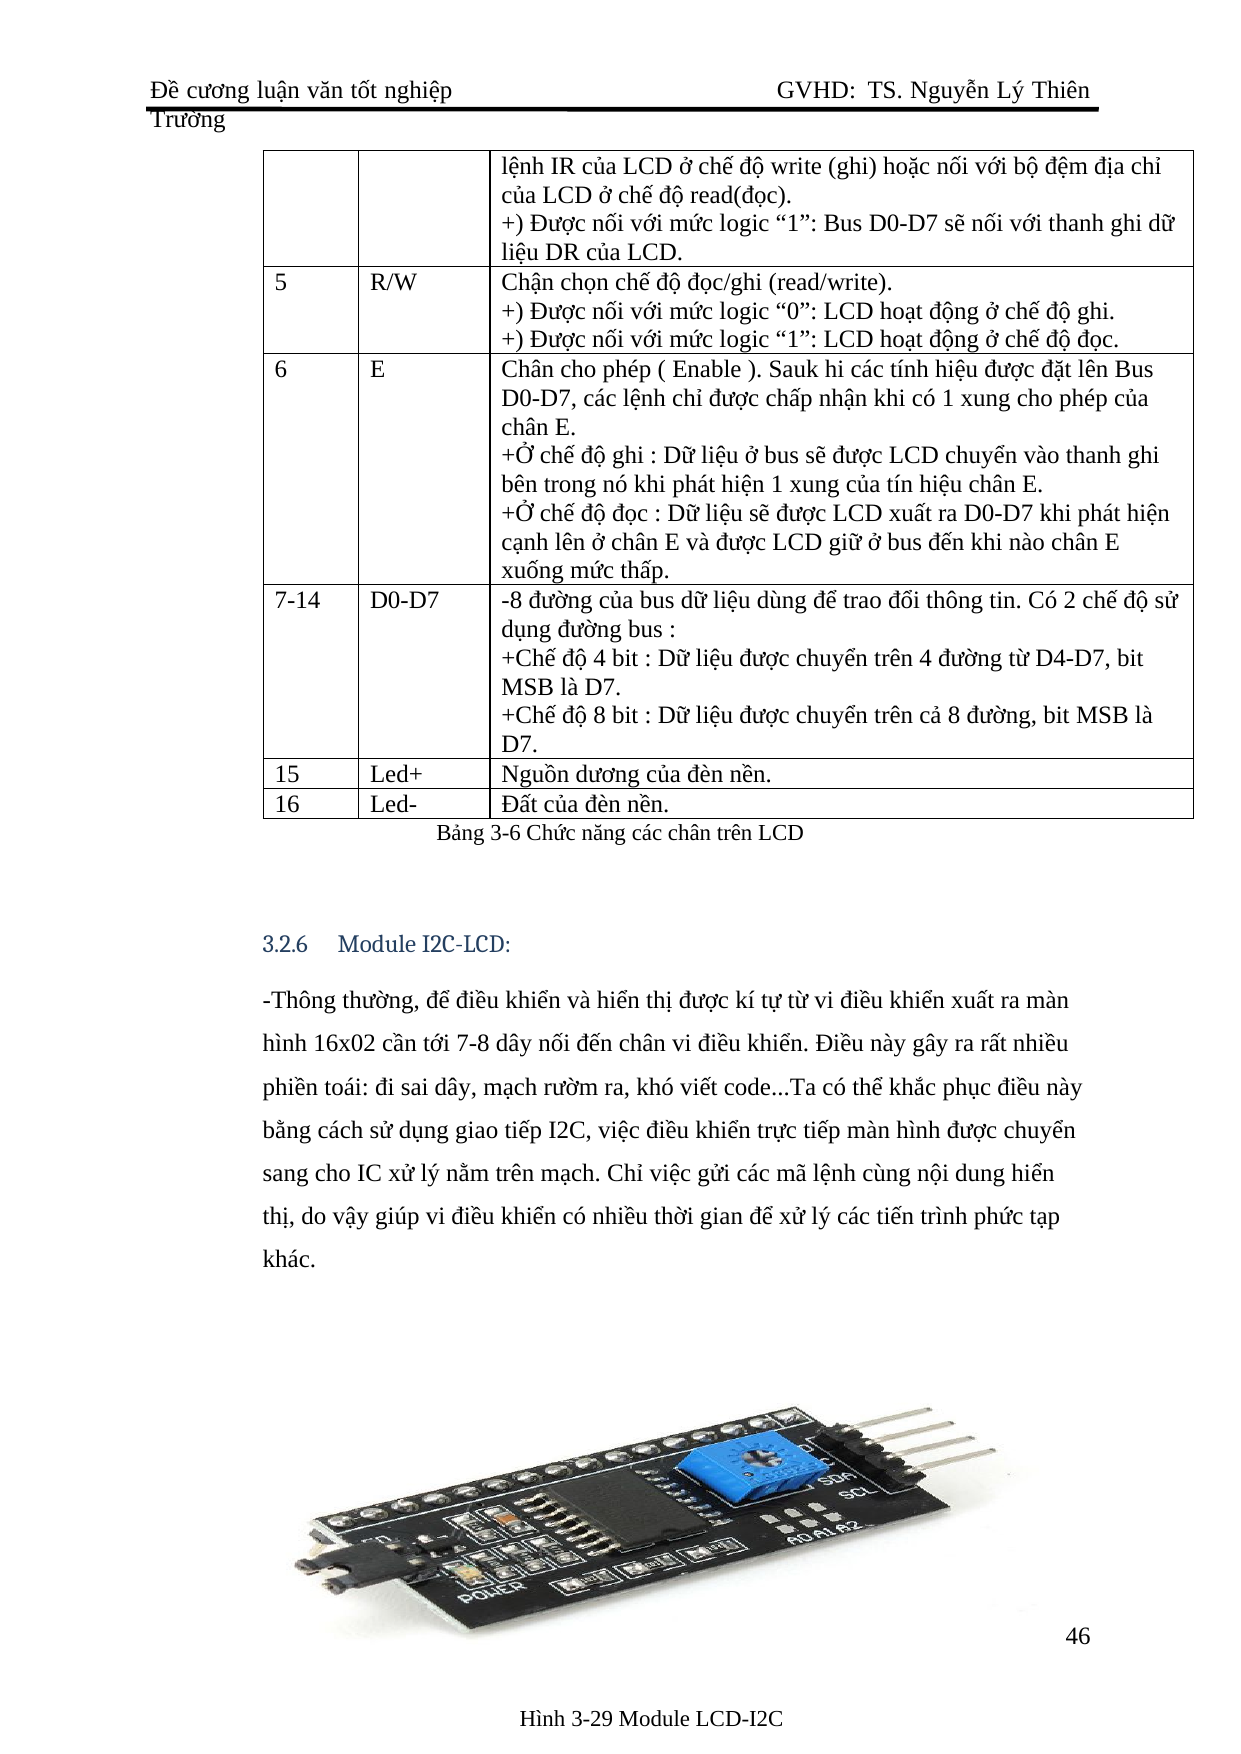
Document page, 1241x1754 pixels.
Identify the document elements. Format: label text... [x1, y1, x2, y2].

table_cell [491, 151, 1193, 266]
table_cell 7-14 [264, 585, 358, 758]
table_cell Led- [359, 789, 489, 817]
table_cell E [359, 354, 489, 584]
table_cell 4 [264, 151, 358, 266]
text -Thông thường, để điều khiển và hiển thị được kí tự từ vi điều khiển xuất ra màn hình 16x02 cần tới 7-8 dây nối đến chân vi điều khiển. Điều này gây ra rất nhiều phiền toái: đi sai dây, mạch rườm ra, khó viết code...Ta có thể khắc phục điều này bằng cách sử dụng giao tiếp I2C, việc điều khiển trực tiếp màn hình được chuyển sang cho IC xử lý nằm trên mạch. Chỉ việc gửi các mã lệnh cùng nội dung hiển thị, do vậy giúp vi điều khiển có nhiều thời gian để xử lý các tiến trình phức tạp khác. [262, 985, 1090, 1273]
text Bảng 3-6 Chức năng các chân trên LCD [150, 818, 1090, 845]
table_cell Led+ [359, 759, 489, 788]
table_cell Đất của đèn nền. [491, 789, 1193, 817]
table_cell Chận chọn chế độ đọc/ghi (read/write). +) Được nối với mức logic “0”: LCD hoạt động ở chế độ ghi. +) Được nối với mức logic “1”: LCD hoạt động ở chế độ đọc. [491, 267, 1193, 353]
table_cell -8 đường của bus dữ liệu dùng để trao đổi thông tin. Có 2 chế độ sử dụng đường bus : +Chế độ 4 bit : Dữ liệu được chuyển trên 4 đường từ D4-D7, bit MSB là D7. +Chế độ 8 bit : Dữ liệu được chuyển trên cả 8 đường, bit MSB là D7. [491, 585, 1193, 758]
table_cell 5 [264, 267, 358, 353]
table_cell RS [359, 151, 489, 266]
picture [263, 1322, 1040, 1696]
table_cell 6 [264, 354, 358, 584]
table_cell Nguồn dương của đèn nền. [491, 759, 1193, 788]
table_cell R/W [359, 267, 489, 353]
table_cell D0-D7 [359, 585, 489, 758]
table_cell 16 [264, 789, 358, 817]
table_cell 15 [264, 759, 358, 788]
subtitle Module I2C-LCD: [262, 930, 1090, 958]
table_cell Chân cho phép ( Enable ). Sauk hi các tính hiệu được đặt lên Bus D0-D7, các lệnh chỉ được chấp nhận khi có 1 xung cho phép của chân E. +Ở chế độ ghi : Dữ liệu ở bus sẽ được LCD chuyển vào thanh ghi bên trong nó khi phát hiện 1 xung của tín hiệu chân E. +Ở chế độ đọc : Dữ liệu sẽ được LCD xuất ra D0-D7 khi phát hiện cạnh lên ở chân E và được LCD giữ ở bus đến khi nào chân E xuống mức thấp. [491, 354, 1193, 584]
